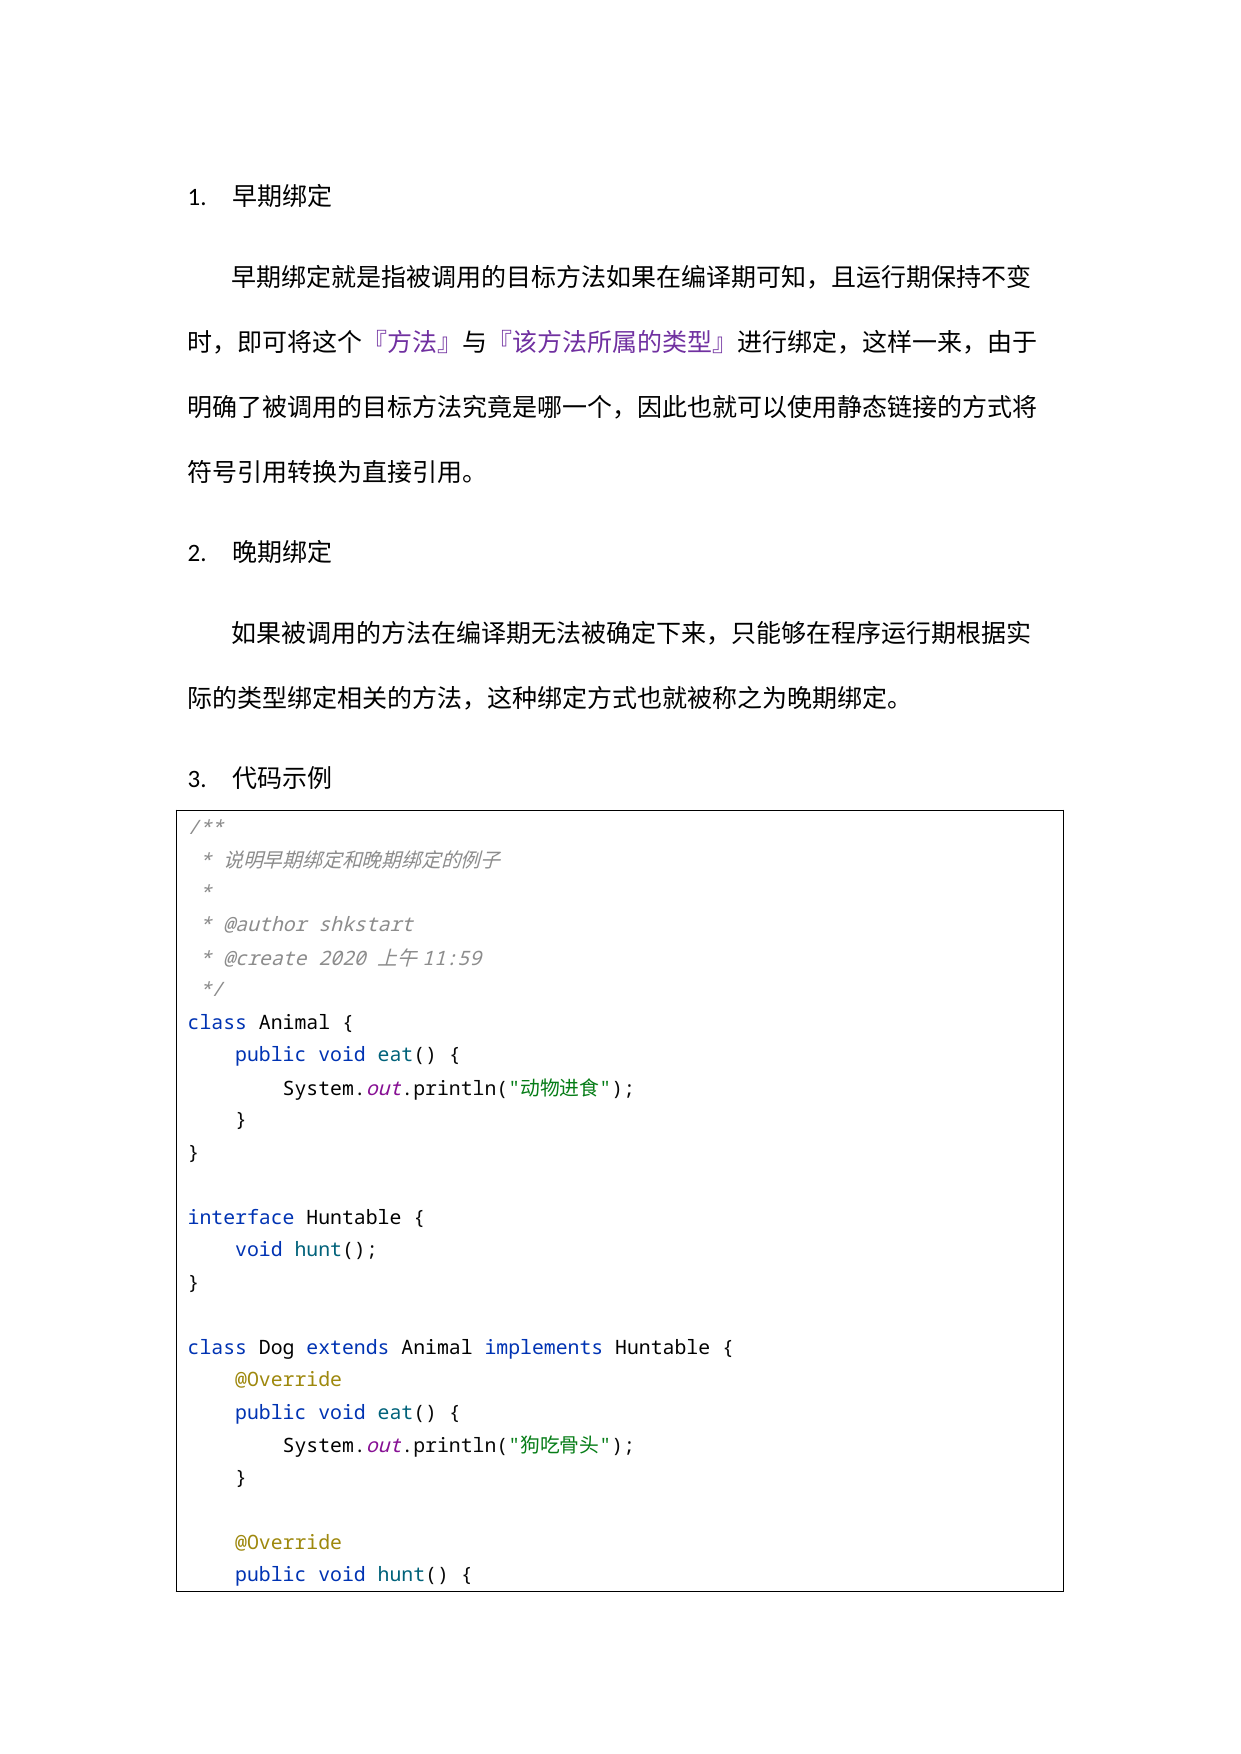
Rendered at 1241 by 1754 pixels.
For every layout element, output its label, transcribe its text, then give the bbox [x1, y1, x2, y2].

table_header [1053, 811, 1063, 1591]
list 代码示例 [187, 744, 1053, 809]
text 如果被调用的方法在编译期无法被确定下来，只能够在程序运行期根据实际的类型绑定相关的方法，这种绑定方式也就被称之为晚期绑定。 [187, 599, 1053, 729]
text 早期绑定就是指被调用的目标方法如果在编译期可知，且运行期保持不变时，即可将这个『方法』与『该方法所属的类型』进行绑定，这样一来，由于明确了被调用的目标方法究竟是哪一个，因此也就可以使用静态链接的方式将符号引用转换为直接引用。 [187, 243, 1053, 503]
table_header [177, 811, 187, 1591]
list 早期绑定 [187, 162, 1053, 227]
list 晚期绑定 [187, 518, 1053, 583]
